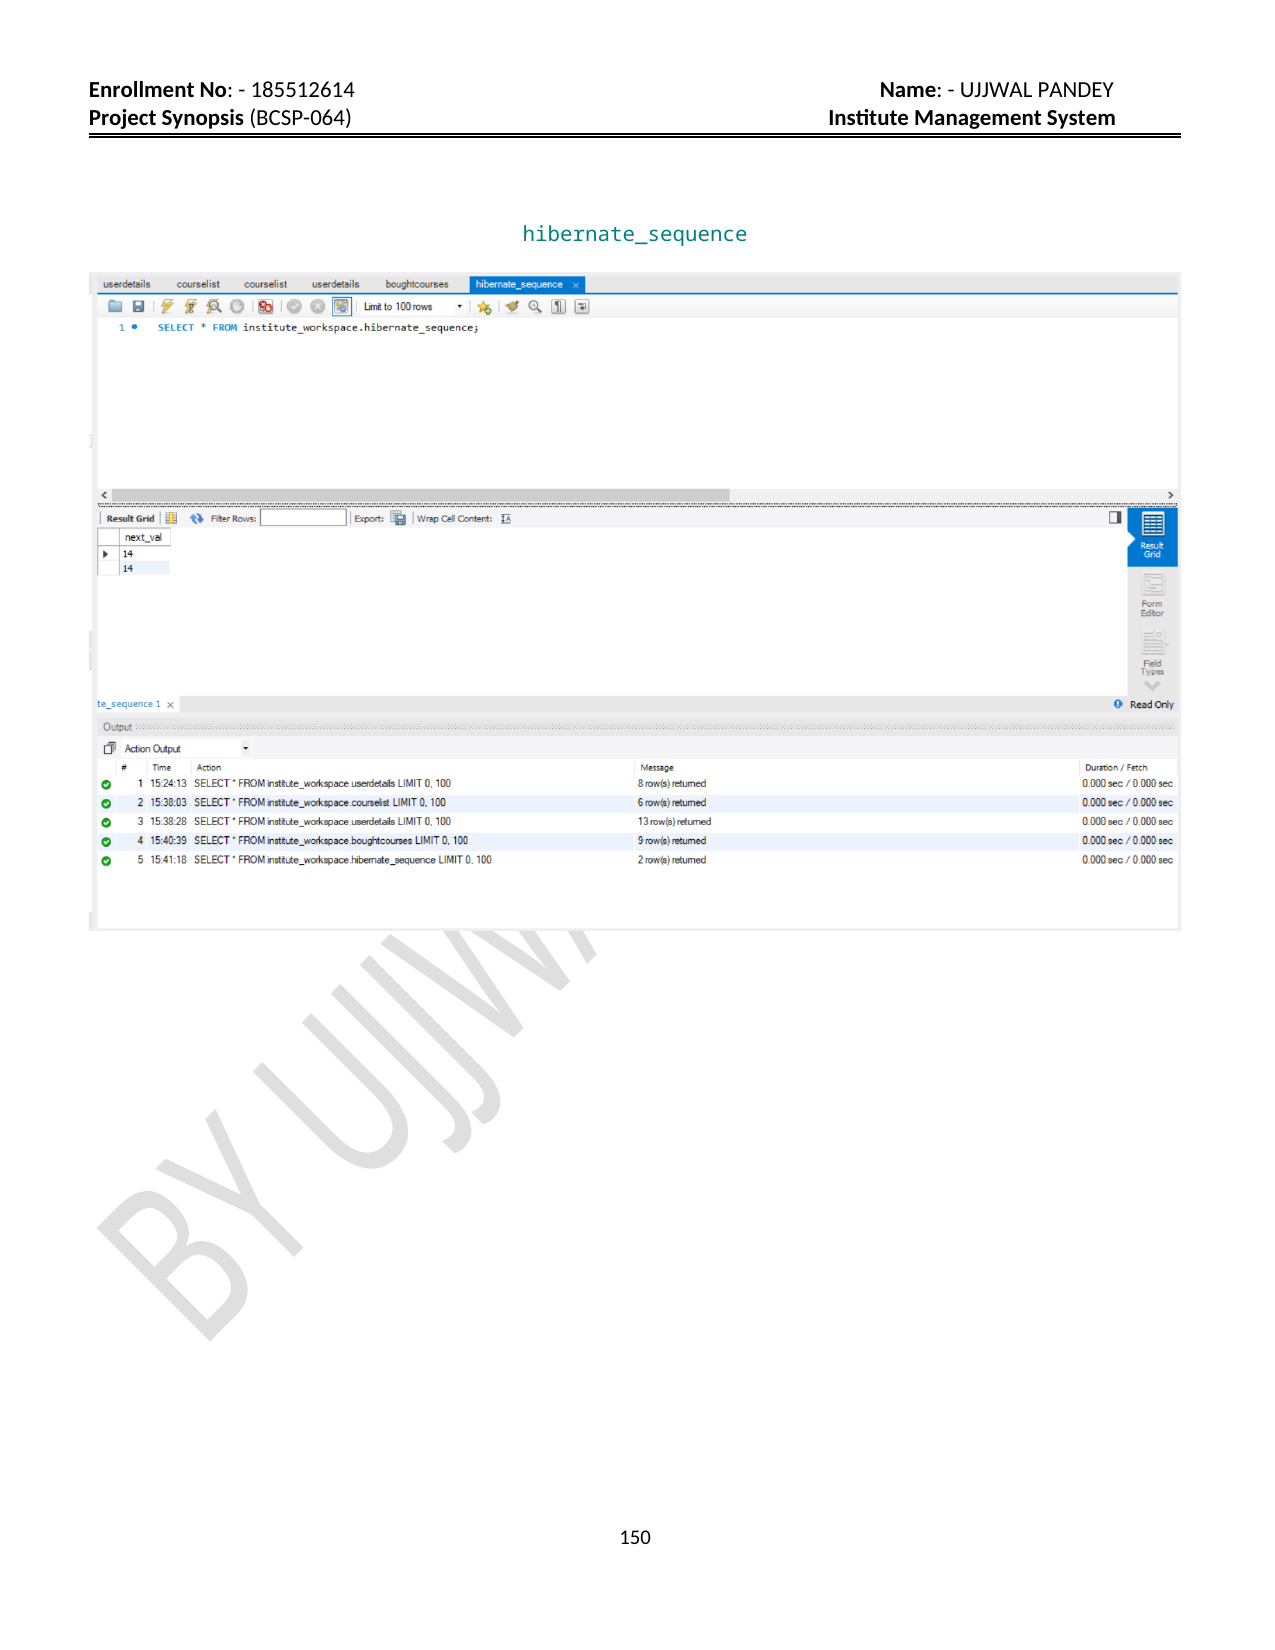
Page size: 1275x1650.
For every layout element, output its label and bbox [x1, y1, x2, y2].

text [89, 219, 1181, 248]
picture [88, 272, 1182, 931]
